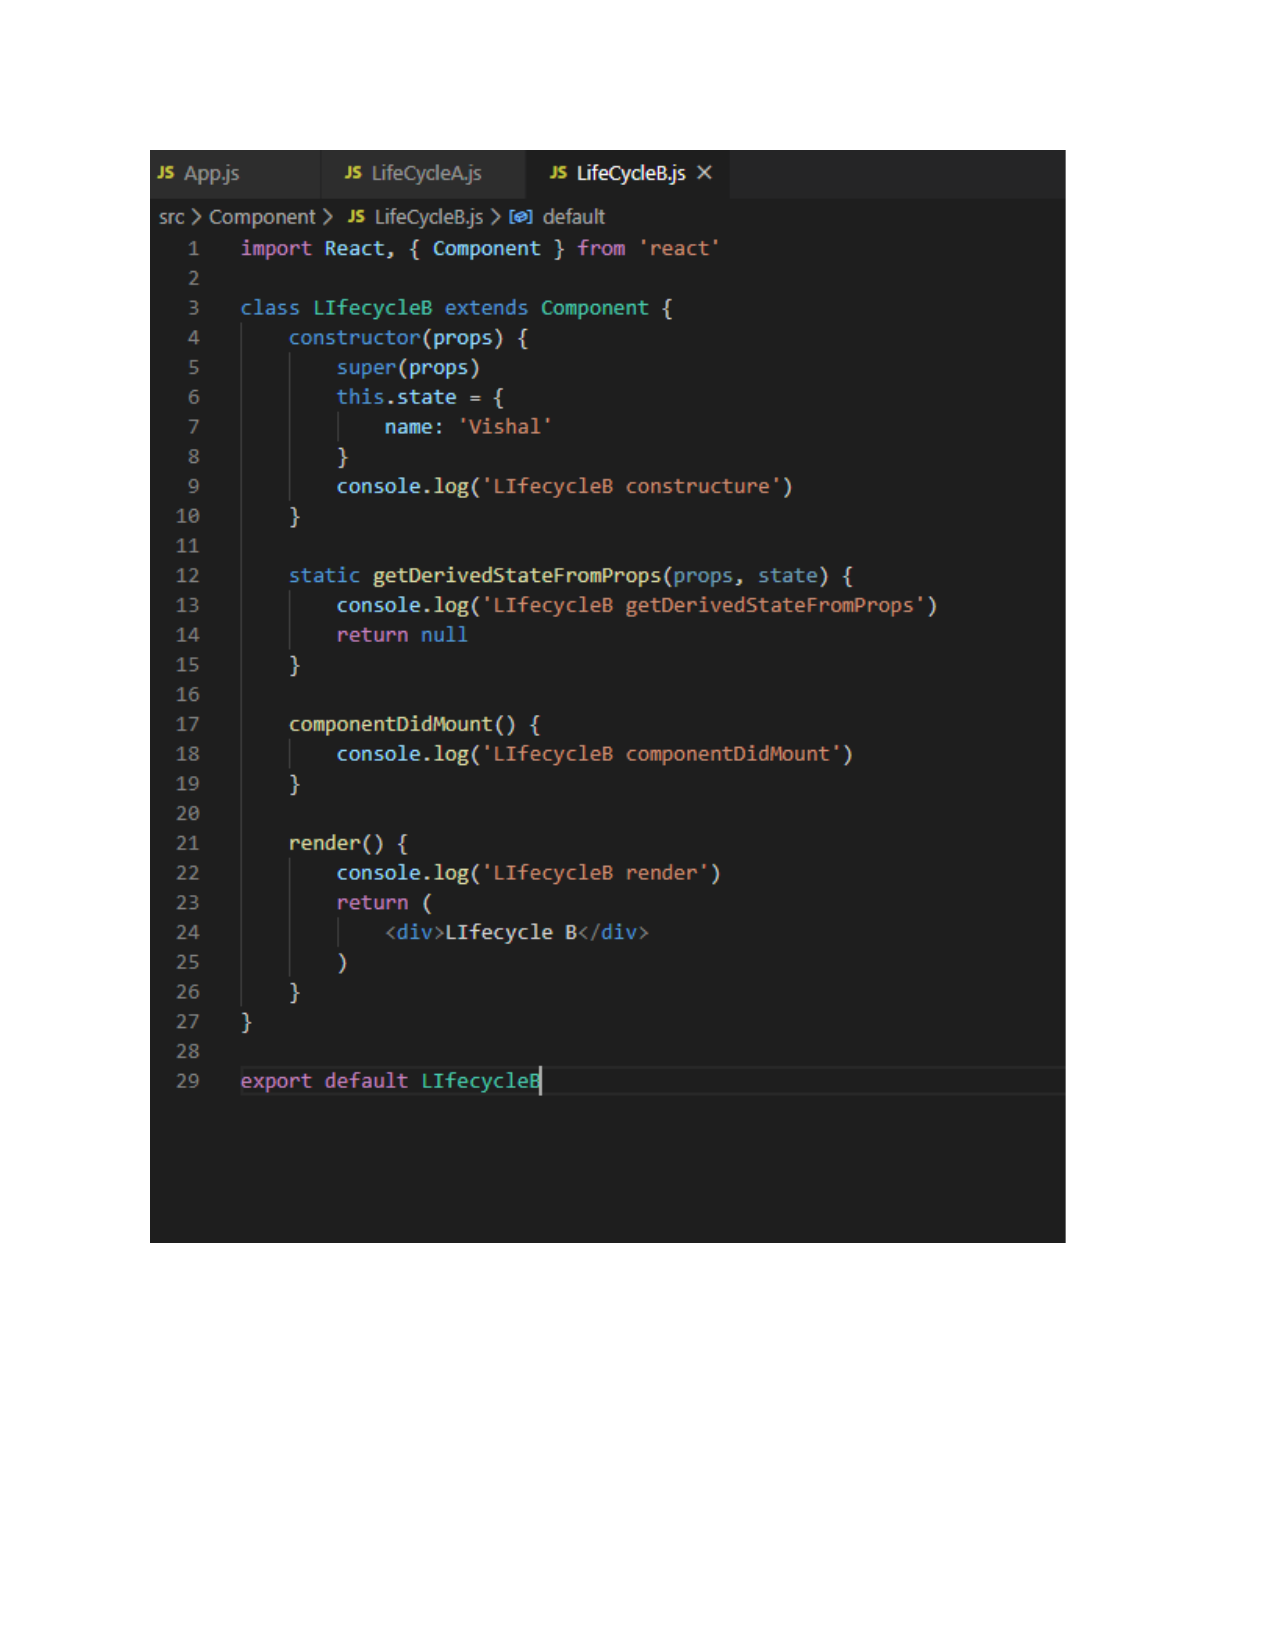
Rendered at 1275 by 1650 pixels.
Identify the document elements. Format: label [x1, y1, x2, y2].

picture [150, 150, 1066, 1243]
